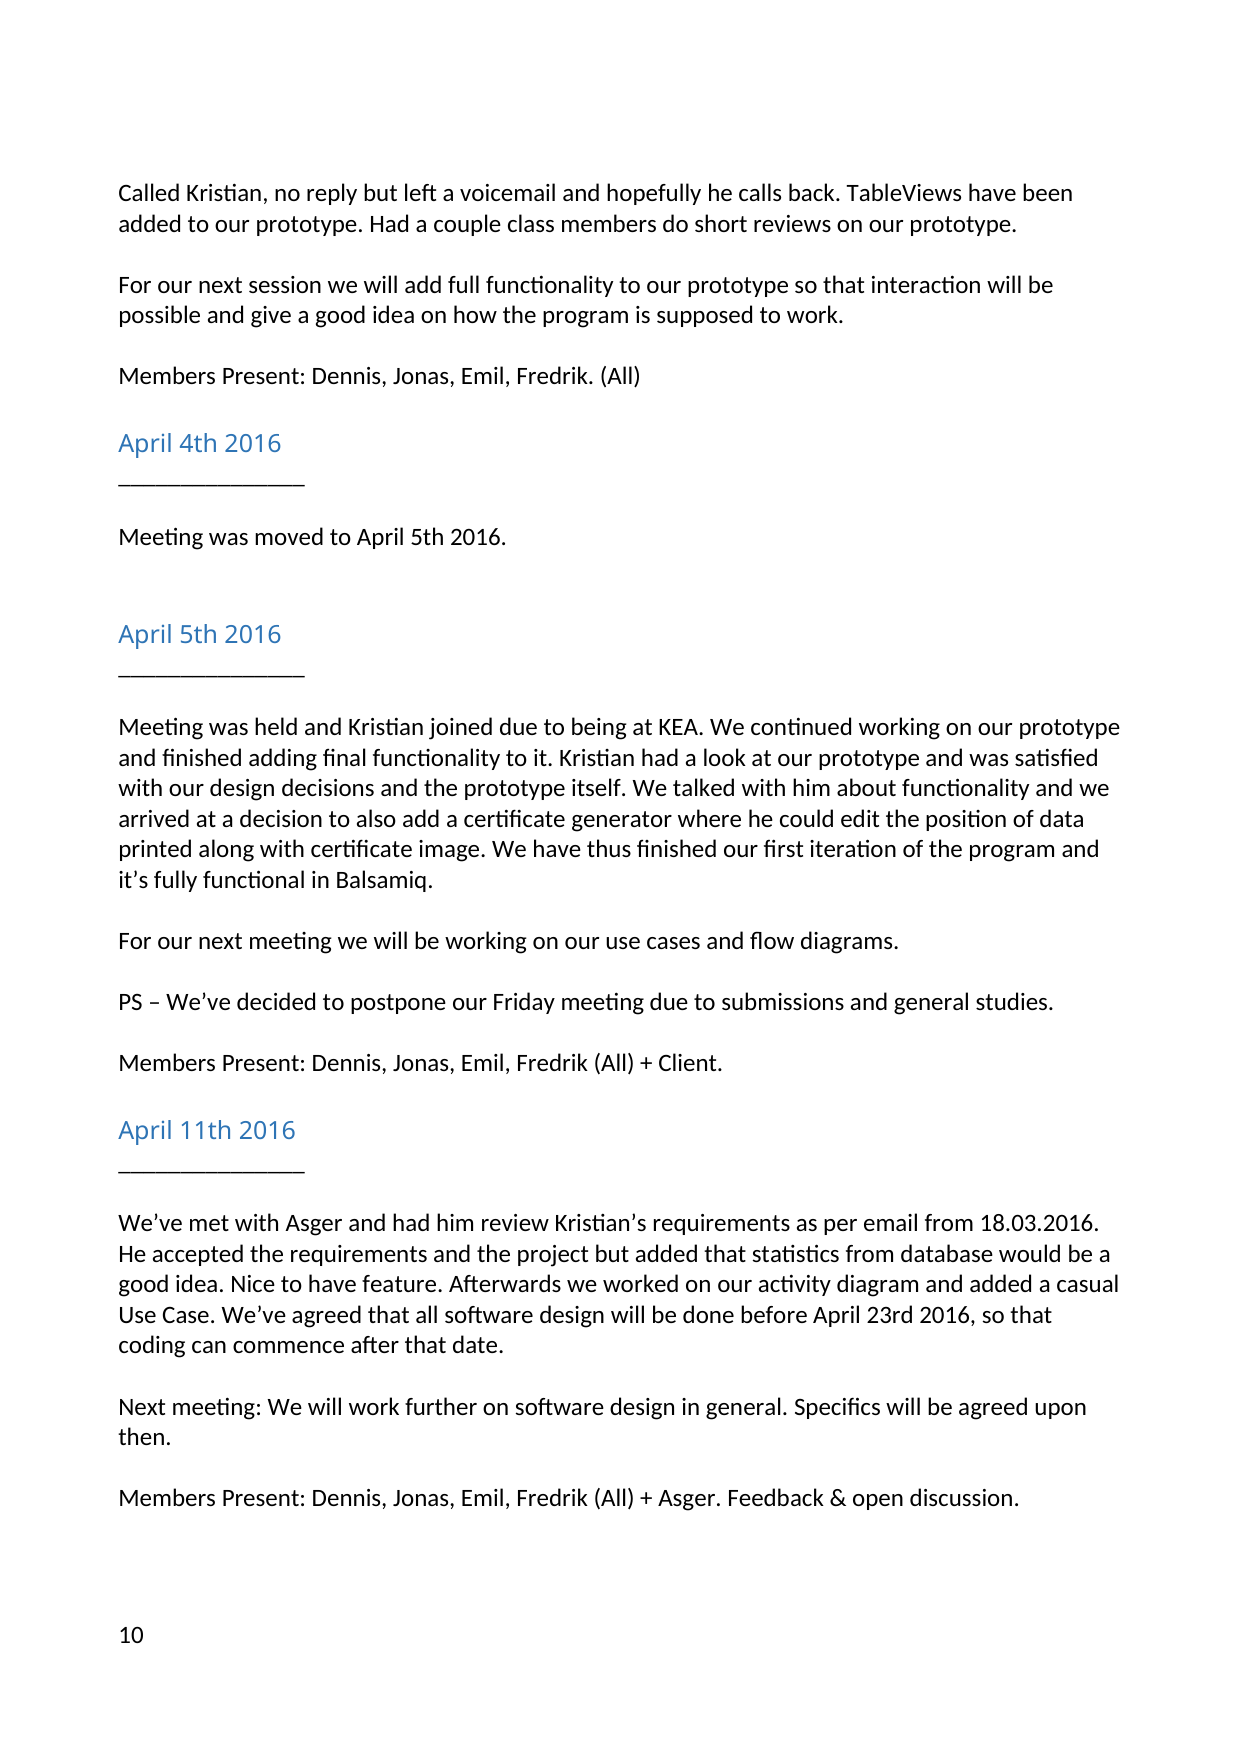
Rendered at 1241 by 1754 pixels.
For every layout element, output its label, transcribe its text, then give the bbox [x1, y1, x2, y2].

text We’ve met with Asger and had him review Kristian’s requirements as per email from 18.03.2016. He accepted the requirements and the project but added that statistics from database would be a good idea. Nice to have feature. Afterwards we worked on our activity diagram and added a casual Use Case. We’ve agreed that all software design will be done before April 23rd 2016, so that coding can commence after that date. [118, 1207, 1122, 1360]
text For our next session we will add full functionality to our prototype so that interaction will be possible and give a good idea on how the program is supposed to work. [118, 269, 1122, 330]
text Members Present: Dennis, Jonas, Emil, Fredrik. (All) [118, 360, 1122, 391]
text For our next meeting we will be working on our use cases and flow diagrams. [118, 925, 1122, 956]
subtitle April 11th 2016 [118, 1112, 1122, 1146]
text _______________ [118, 650, 1122, 681]
text _______________ [118, 1146, 1122, 1177]
text Members Present: Dennis, Jonas, Emil, Fredrik (All) + Client. [118, 1047, 1122, 1078]
text Members Present: Dennis, Jonas, Emil, Fredrik (All) + Asger. Feedback & open discussion. [118, 1482, 1122, 1513]
text Meeting was moved to April 5th 2016. [118, 521, 1122, 551]
subtitle April 4th 2016 [118, 426, 1122, 459]
text Called Kristian, no reply but left a voicemail and hopefully he calls back. TableViews have been added to our prototype. Had a couple class members do short reviews on our prototype. [118, 177, 1122, 238]
text _______________ [118, 459, 1122, 490]
subtitle April 5th 2016 [118, 616, 1122, 650]
text PS – We’ve decided to postpone our Friday meeting due to submissions and general studies. [118, 986, 1122, 1017]
text Next meeting: We will work further on software design in general. Specifics will be agreed upon then. [118, 1391, 1122, 1452]
text Meeting was held and Kristian joined due to being at KEA. We continued working on our prototype and finished adding final functionality to it. Kristian had a look at our prototype and was satisfied with our design decisions and the prototype itself. We talked with him about functionality and we arrived at a decision to also add a certificate generator where he could edit the position of data printed along with certificate image. We have thus finished our first iteration of the program and it’s fully functional in Balsamiq. [118, 711, 1122, 894]
